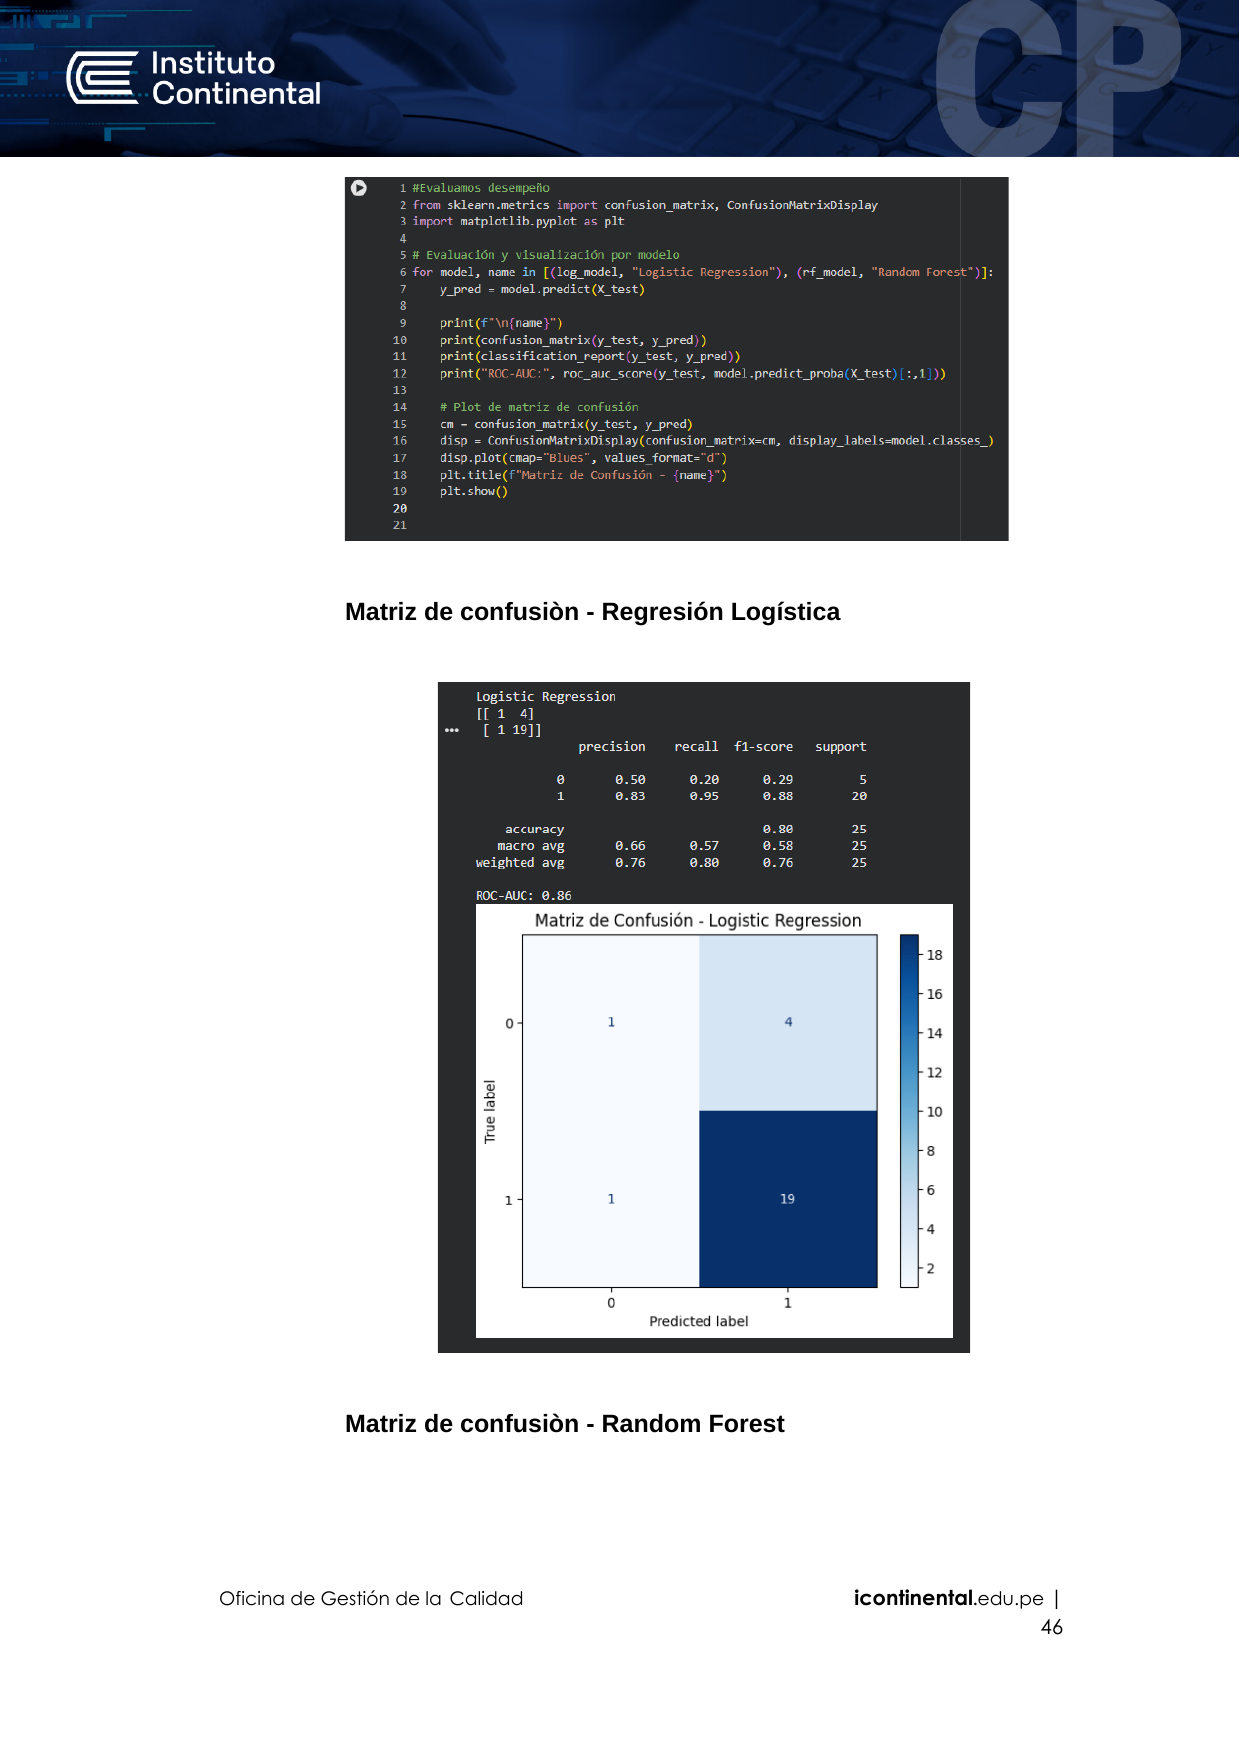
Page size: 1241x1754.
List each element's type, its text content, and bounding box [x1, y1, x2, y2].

text Matriz de confusiòn - Regresión Logística [345, 597, 1063, 625]
picture [344, 177, 1009, 541]
picture [437, 682, 971, 1353]
text Matriz de confusiòn - Random Forest [345, 1408, 1063, 1437]
picture [0, 0, 1239, 157]
